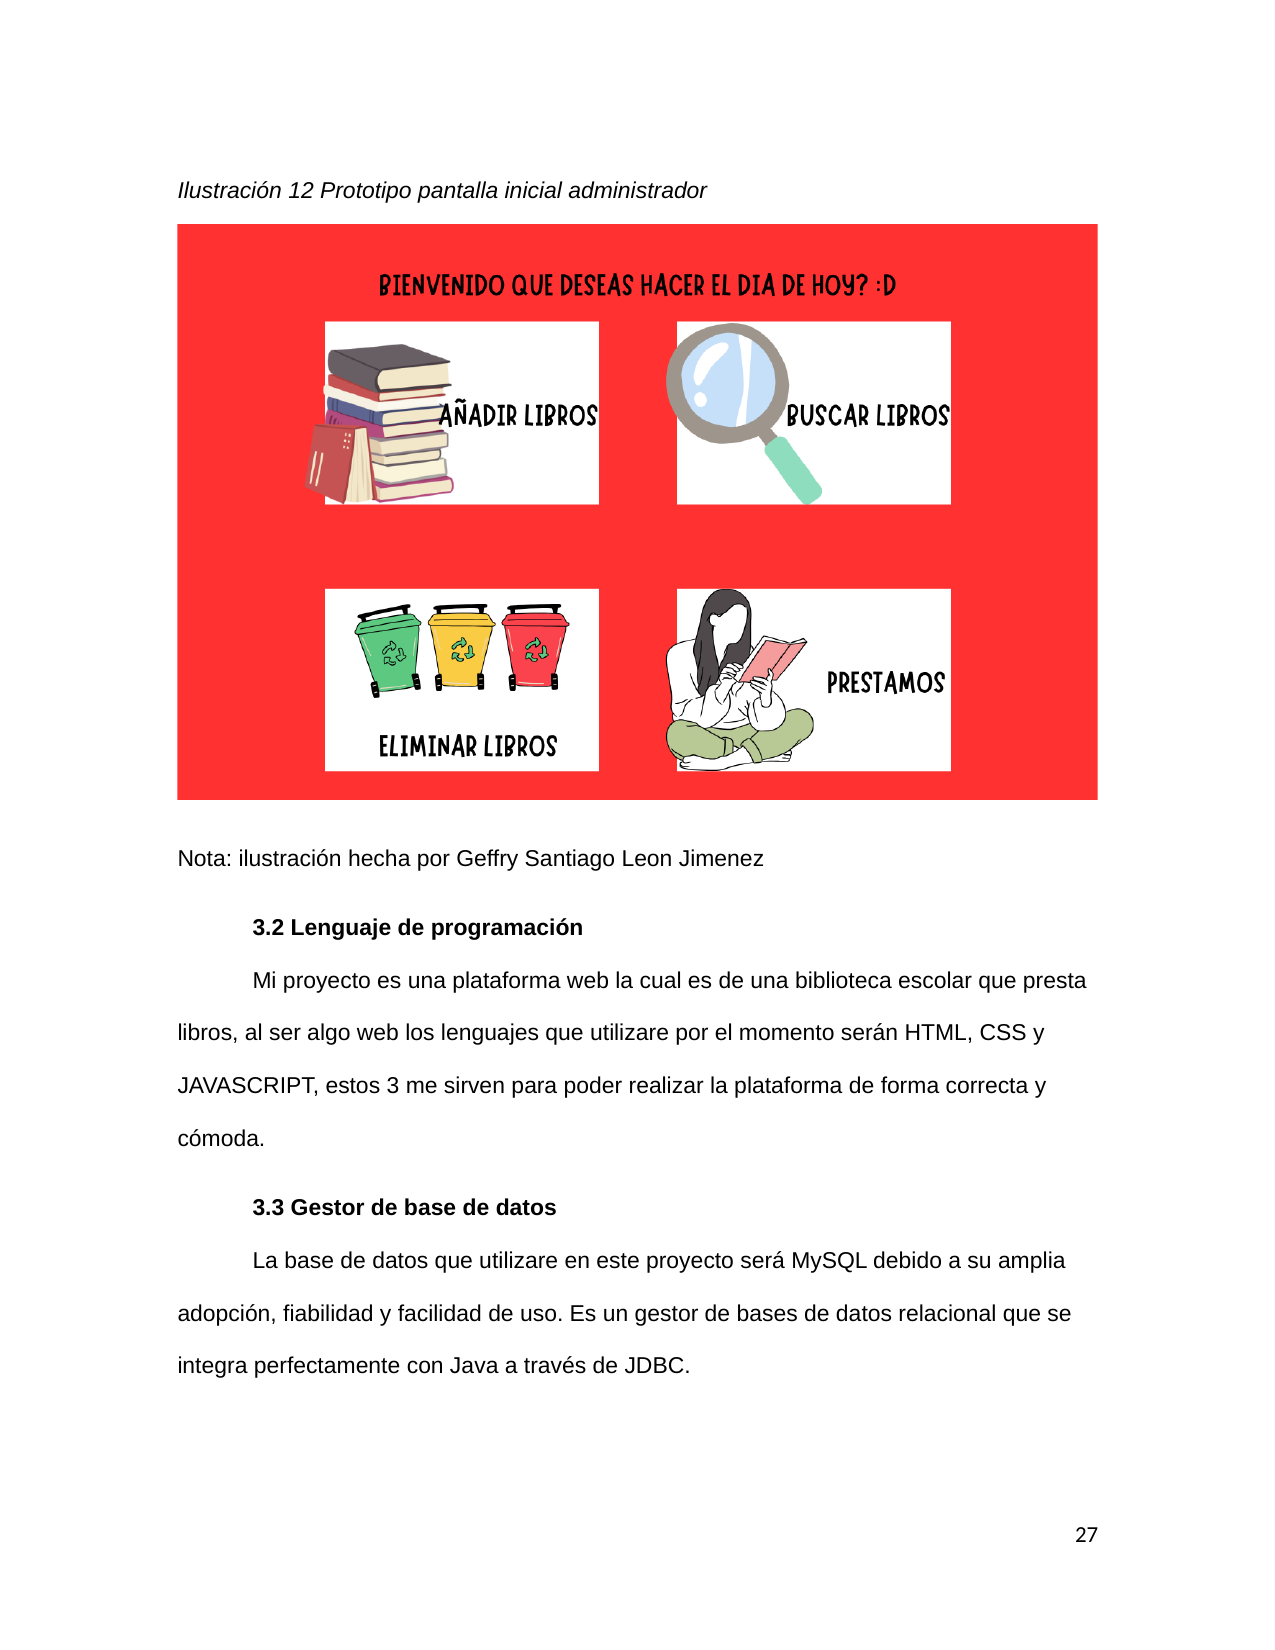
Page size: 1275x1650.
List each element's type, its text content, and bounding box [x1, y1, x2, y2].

text Mi proyecto es una plataforma web la cual es de una biblioteca escolar que presta libros, al ser algo web los lenguajes que utilizare por el momento serán HTML, CSS y JAVASCRIPT, estos 3 me sirven para poder realizar la plataforma de forma correcta y cómoda. [177, 967, 1098, 1151]
subtitle 3.3 Gestor de base de datos [177, 1194, 1098, 1220]
text Nota: ilustración hecha por Geffry Santiago Leon Jimenez [177, 844, 1098, 871]
text La base de datos que utilizare en este proyecto será MySQL debido a su amplia adopción, fiabilidad y facilidad de uso. Es un gestor de bases de datos relacional que se integra perfectamente con Java a través de JDBC. [177, 1247, 1098, 1378]
picture [177, 224, 1098, 800]
text Ilustración 12 Prototipo pantalla inicial administrador [177, 177, 1098, 203]
subtitle 3.2 Lenguaje de programación [177, 914, 1098, 940]
